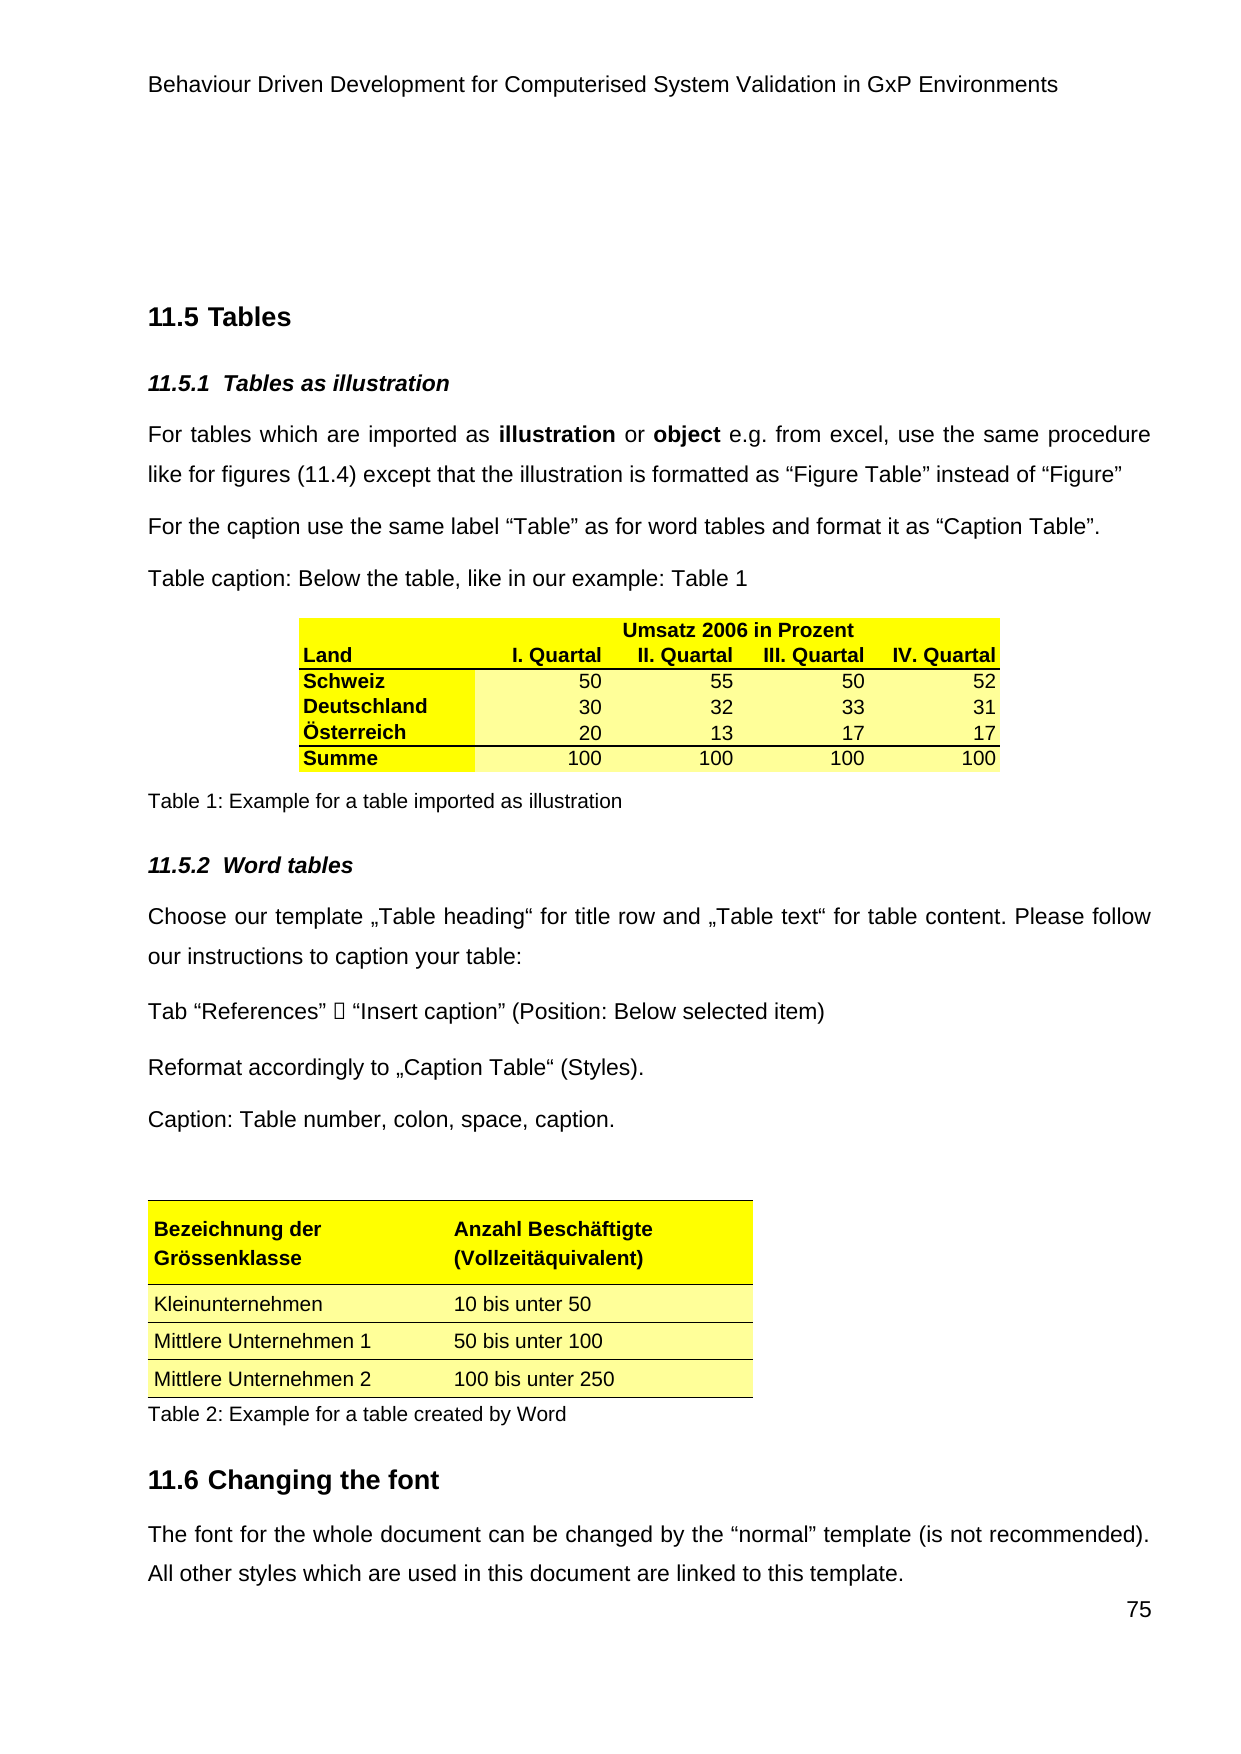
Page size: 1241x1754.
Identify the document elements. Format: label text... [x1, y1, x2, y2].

subtitle Tables as illustration [148, 370, 1152, 396]
text Tab “References”  “Insert caption” (Position: Below selected item) [148, 995, 1152, 1026]
text Choose our template „Table heading“ for title row and „Table text“ for table content. Please follow our instructions to caption your table: [148, 903, 1152, 969]
text Table caption: Below the table, like in our example: Table 1 [148, 565, 1152, 591]
table_cell Kleinunternehmen [148, 1285, 448, 1322]
table_cell Mittlere Unternehmen 1 [148, 1323, 448, 1359]
text Table 2: Example for a table created by Word [148, 1398, 1152, 1427]
table_cell 10 bis unter 50 [448, 1285, 753, 1322]
text For the caption use the same label “Table” as for word tables and format it as “Caption Table”. [148, 513, 1152, 539]
table_header Bezeichnung der Grössenklasse [148, 1201, 448, 1284]
text The font for the whole document can be changed by the “normal” template (is not recommended). All other styles which are used in this document are linked to this template. [148, 1521, 1152, 1586]
text Reformat accordingly to „Caption Table“ (Styles). [148, 1054, 1152, 1080]
table_cell 100 bis unter 250 [448, 1360, 753, 1397]
subtitle Changing the font [148, 1464, 1152, 1496]
text Table 1: Example for a table imported as illustration [148, 785, 1152, 814]
text Caption: Table number, colon, space, caption. [148, 1106, 1152, 1132]
table_cell 50 bis unter 100 [448, 1323, 753, 1359]
table_header Anzahl Beschäftigte (Vollzeitäquivalent) [448, 1201, 753, 1284]
subtitle Word tables [148, 852, 1152, 878]
table_cell Mittlere Unternehmen 2 [148, 1360, 448, 1397]
subtitle Tables [148, 301, 1152, 333]
text For tables which are imported as illustration or object e.g. from excel, use the same procedure like for figures (2.4) except that the illustration is formatted as “Figure Table” instead of “Figure” [148, 421, 1152, 487]
